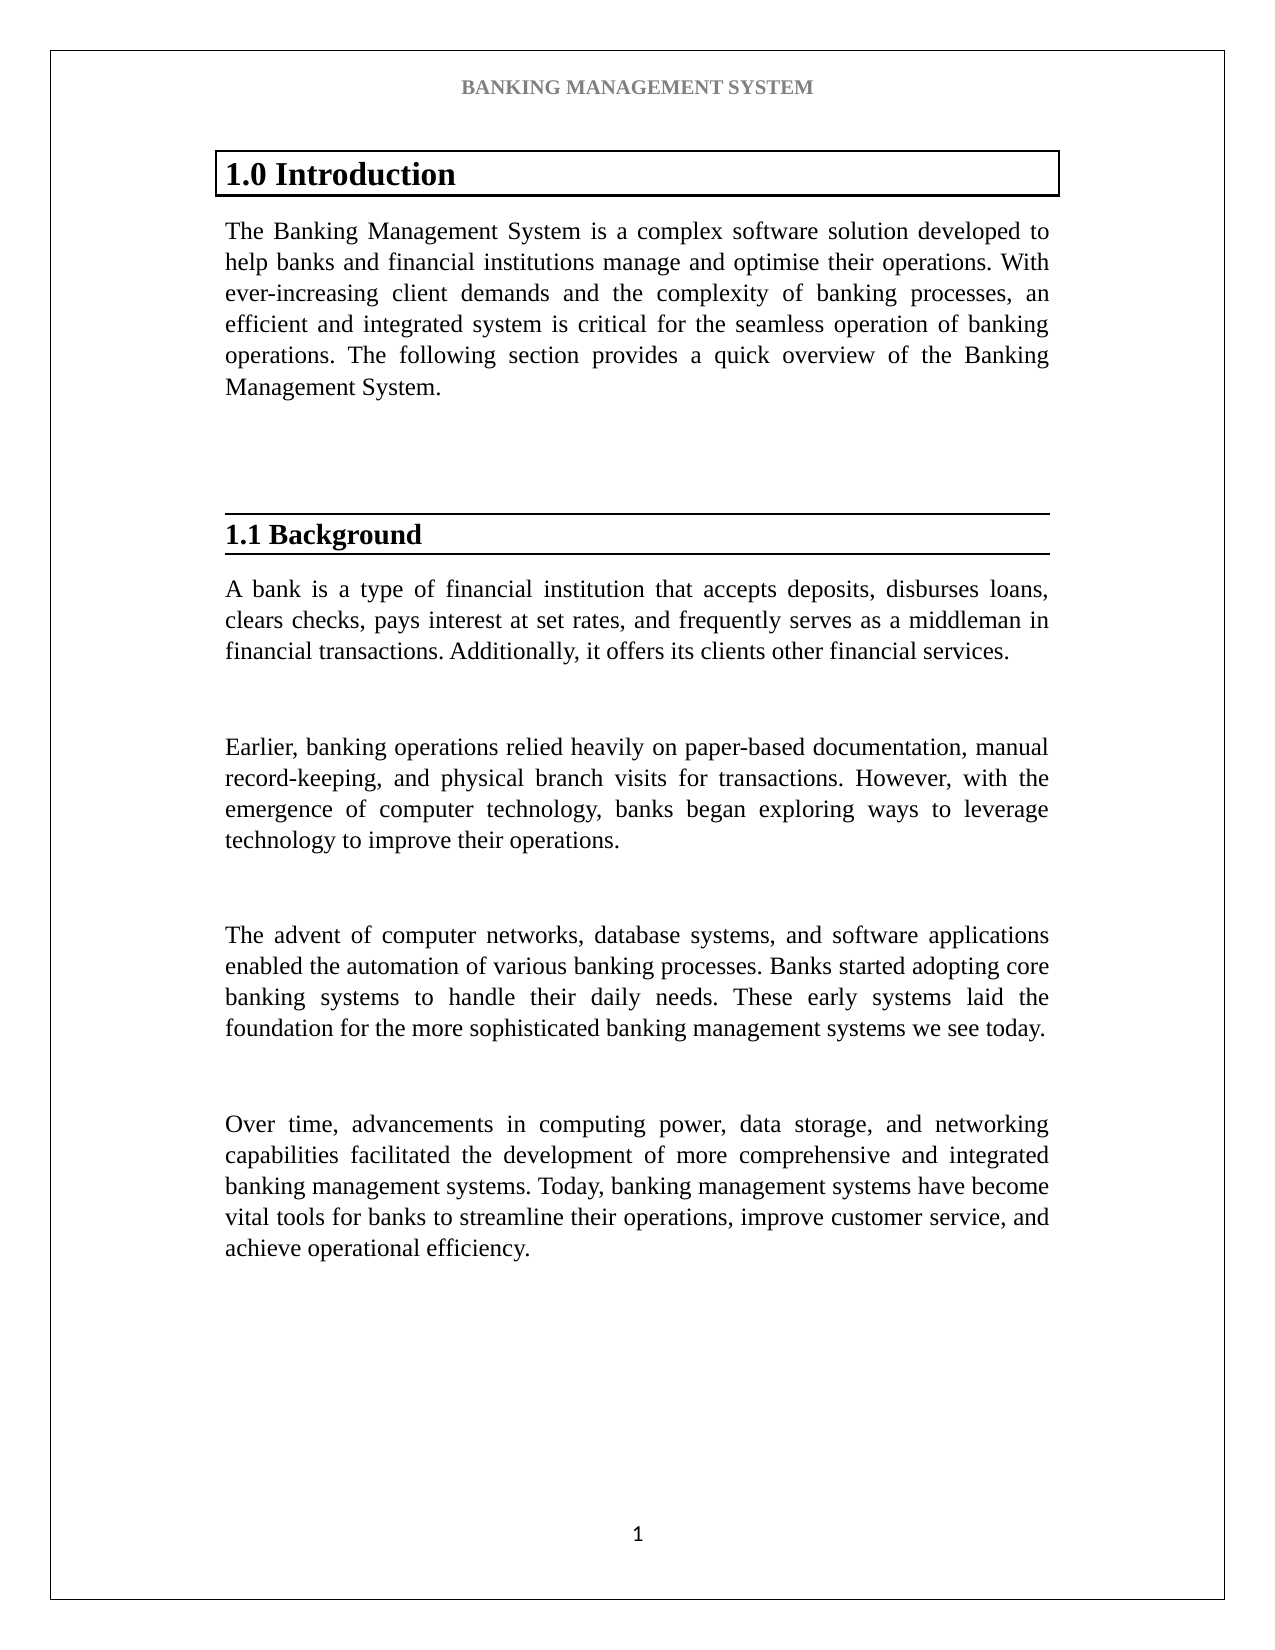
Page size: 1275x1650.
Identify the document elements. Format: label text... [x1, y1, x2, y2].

text Earlier, banking operations relied heavily on paper-based documentation, manual record-keeping, and physical branch visits for transactions. However, with the emergence of computer technology, banks began exploring ways to leverage technology to improve their operations. [225, 732, 1050, 853]
text The Banking Management System is a complex software solution developed to help banks and financial institutions manage and optimise their operations. With ever-increasing client demands and the complexity of banking processes, an efficient and integrated system is critical for the seamless operation of banking operations. The following section provides a quick overview of the Banking Management System. [225, 216, 1050, 400]
text A bank is a type of financial institution that accepts deposits, disburses loans, clears checks, pays interest at set rates, and frequently serves as a middleman in financial transactions. Additionally, it offers its clients other financial services. [225, 574, 1050, 665]
text Over time, advancements in computing power, data storage, and networking capabilities facilitated the development of more comprehensive and integrated banking management systems. Today, banking management systems have become vital tools for banks to streamline their operations, improve customer service, and achieve operational efficiency. [225, 1109, 1050, 1262]
subtitle 1.1 Background [225, 515, 1050, 553]
subtitle 1.0 Introduction [217, 152, 1058, 194]
text The advent of computer networks, database systems, and software applications enabled the automation of various banking processes. Banks started adopting core banking systems to handle their daily needs. These early systems laid the foundation for the more sophisticated banking management systems we see today. [225, 920, 1050, 1042]
